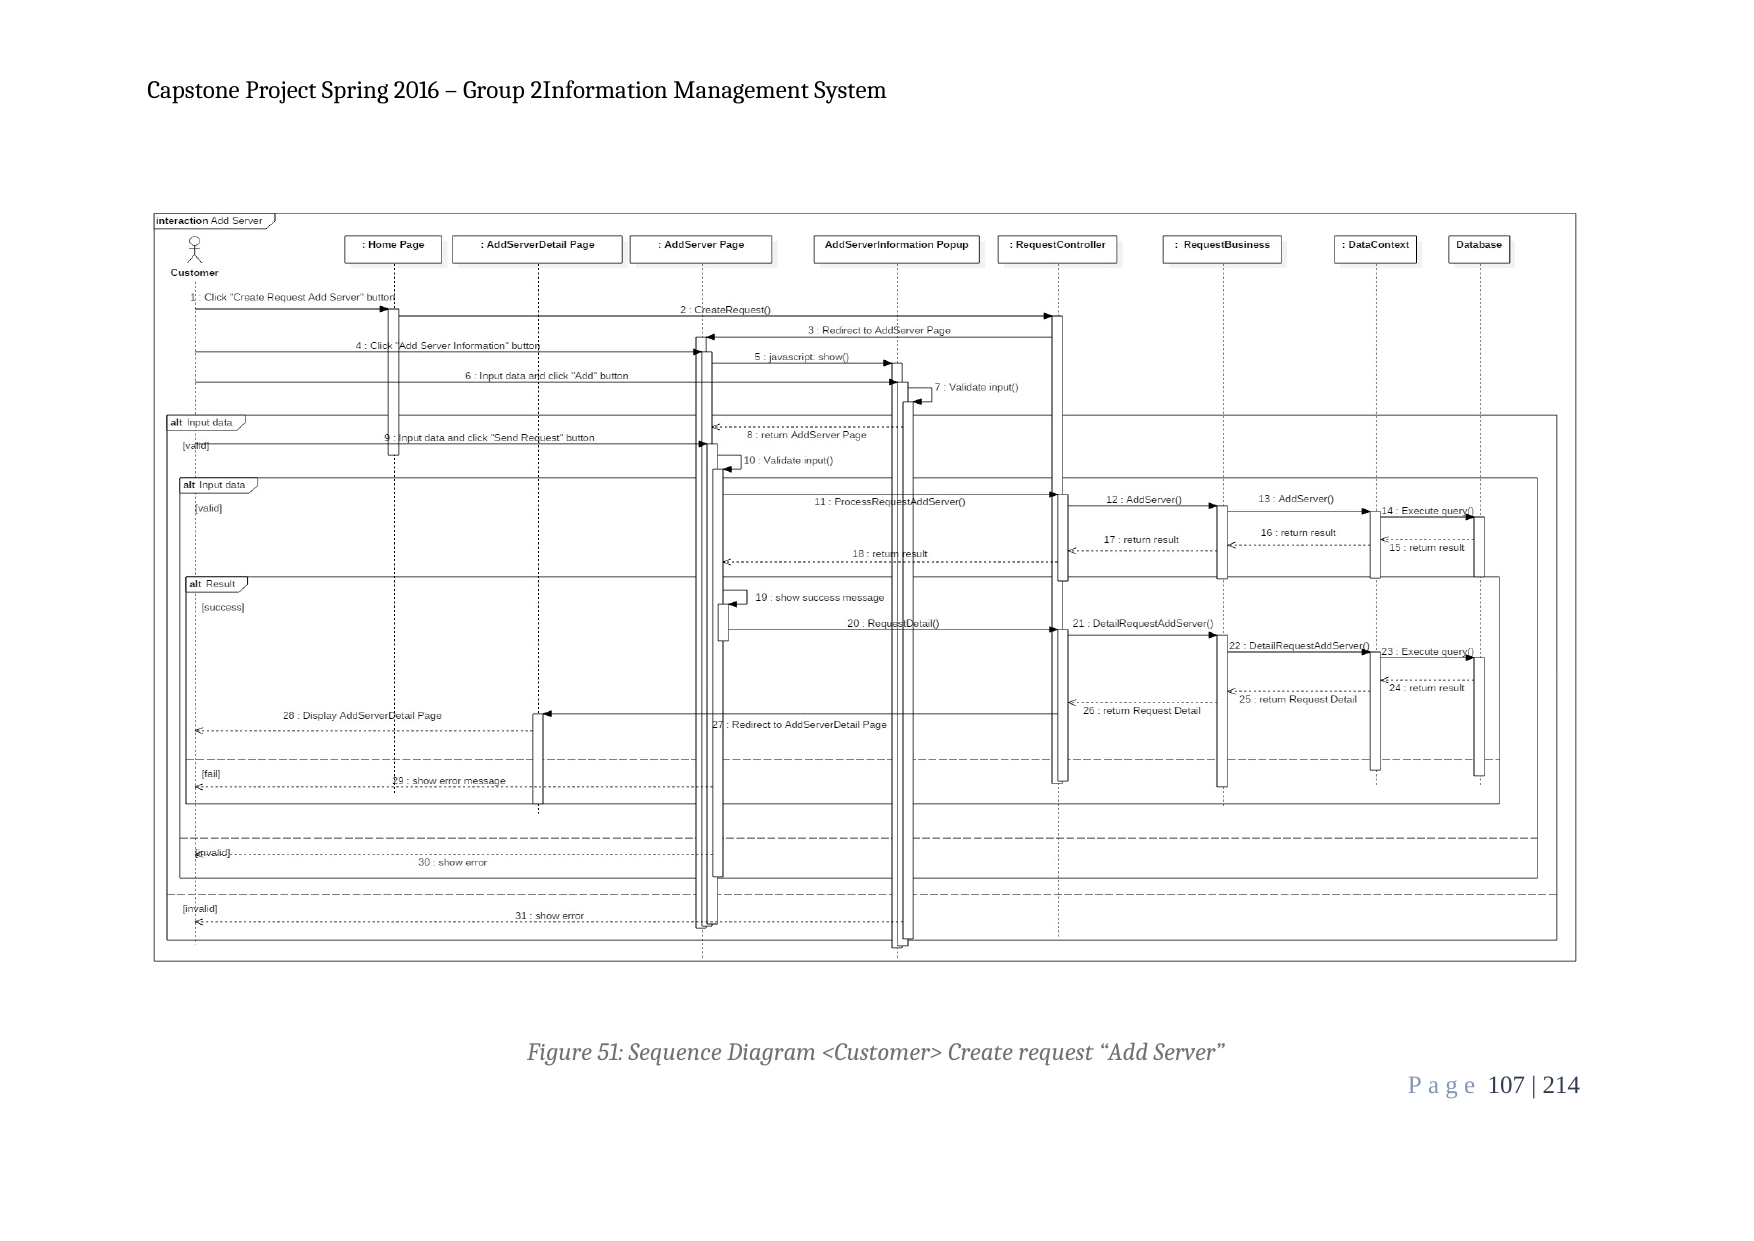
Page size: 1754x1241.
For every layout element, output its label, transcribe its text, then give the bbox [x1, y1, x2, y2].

picture [146, 207, 1607, 989]
